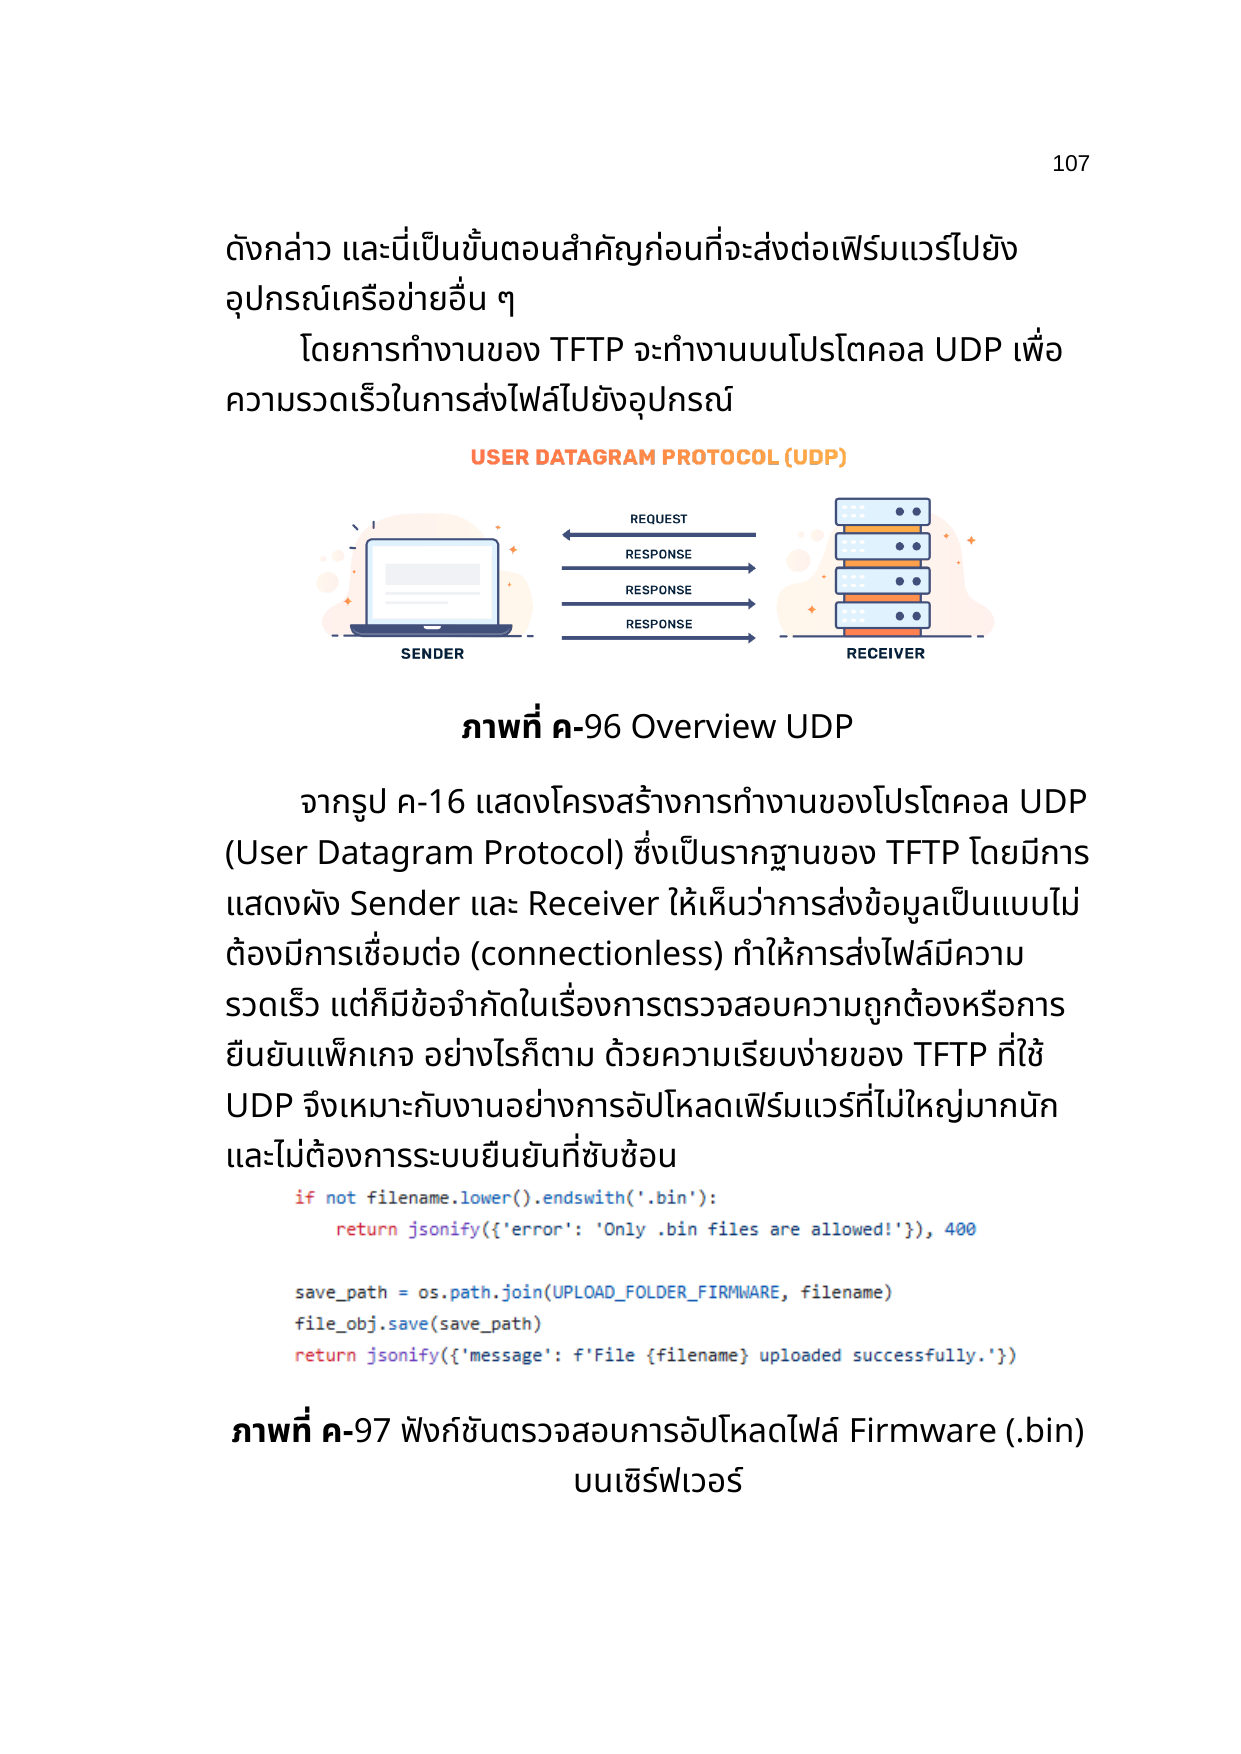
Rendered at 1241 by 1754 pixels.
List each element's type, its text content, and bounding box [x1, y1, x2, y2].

picture [277, 1182, 1039, 1382]
text โดยการทำงานของ TFTP จะทำงานบนโปรโตคอล UDP เพื่อความรวดเร็วในการส่งไฟล์ไปยังอุปกรณ์ [225, 326, 1090, 427]
text จากรูป ค-16 แสดงโครงสร้างการทำงานของโปรโตคอล UDP (User Datagram Protocol) ซึ่งเป็นรากฐานของ TFTP โดยมีการแสดงผัง Sender และ Receiver ให้เห็นว่าการส่งข้อมูลเป็นแบบไม่ต้องมีการเชื่อมต่อ (connectionless) ทำให้การส่งไฟล์มีความรวดเร็ว แต่ก็มีข้อจำกัดในเรื่องการตรวจสอบความถูกต้องหรือการยืนยันแพ็กเกจ อย่างไรก็ตาม ด้วยความเรียบง่ายของ TFTP ที่ใช้ UDP จึงเหมาะกับงานอย่างการอัปโหลดเฟิร์มแวร์ที่ไม่ใหญ่มากนัก และไม่ต้องการระบบยืนยันที่ซับซ้อน [225, 778, 1090, 1183]
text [225, 225, 1090, 326]
picture [288, 426, 1028, 678]
